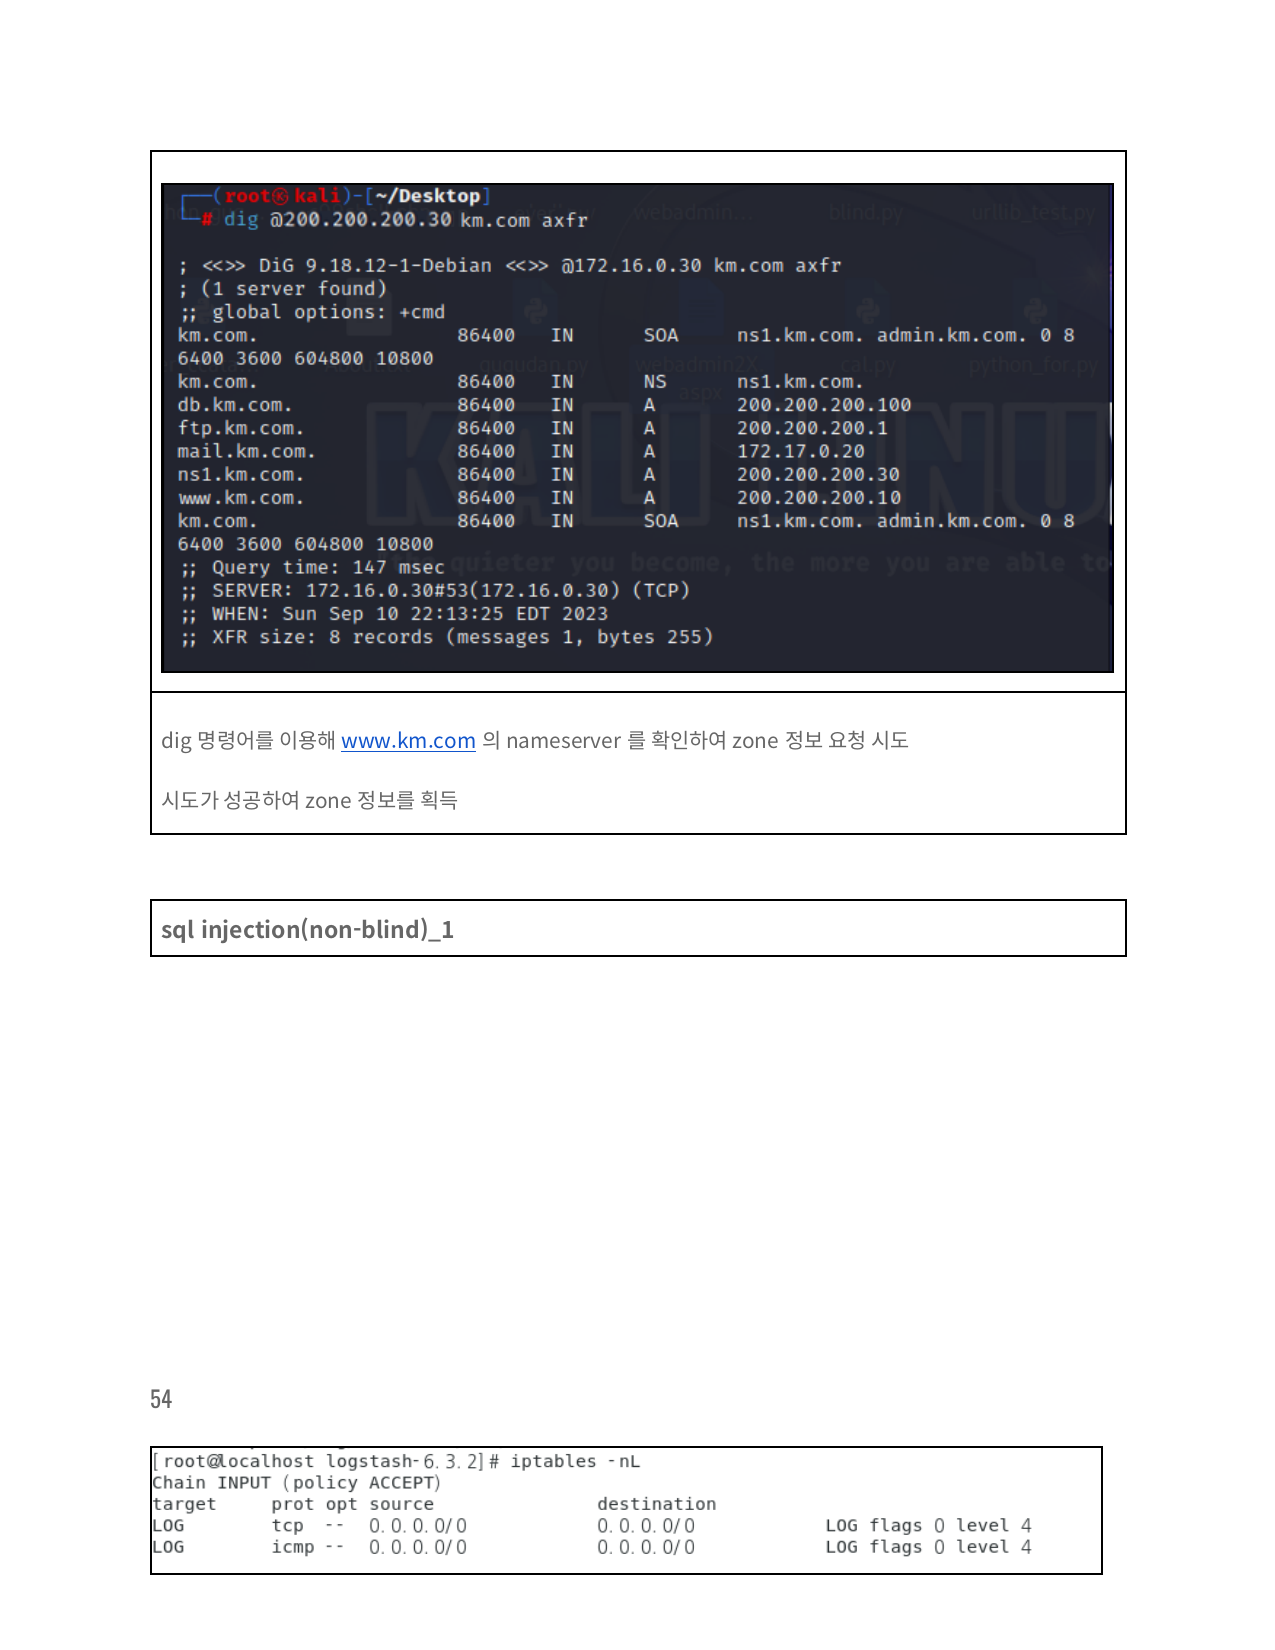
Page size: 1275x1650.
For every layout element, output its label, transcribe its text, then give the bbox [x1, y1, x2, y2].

table_cell [152, 152, 1125, 691]
table_cell dig 명령어를 이용해 www.km.com 의 nameserver 를 확인하여 zone 정보 요청 시도 시도가 성공하여 zone 정보를 획득 [152, 693, 1125, 833]
picture [152, 1448, 1101, 1573]
table_header sql injection(non-blind)_1 [152, 901, 1125, 955]
picture [164, 185, 1112, 671]
